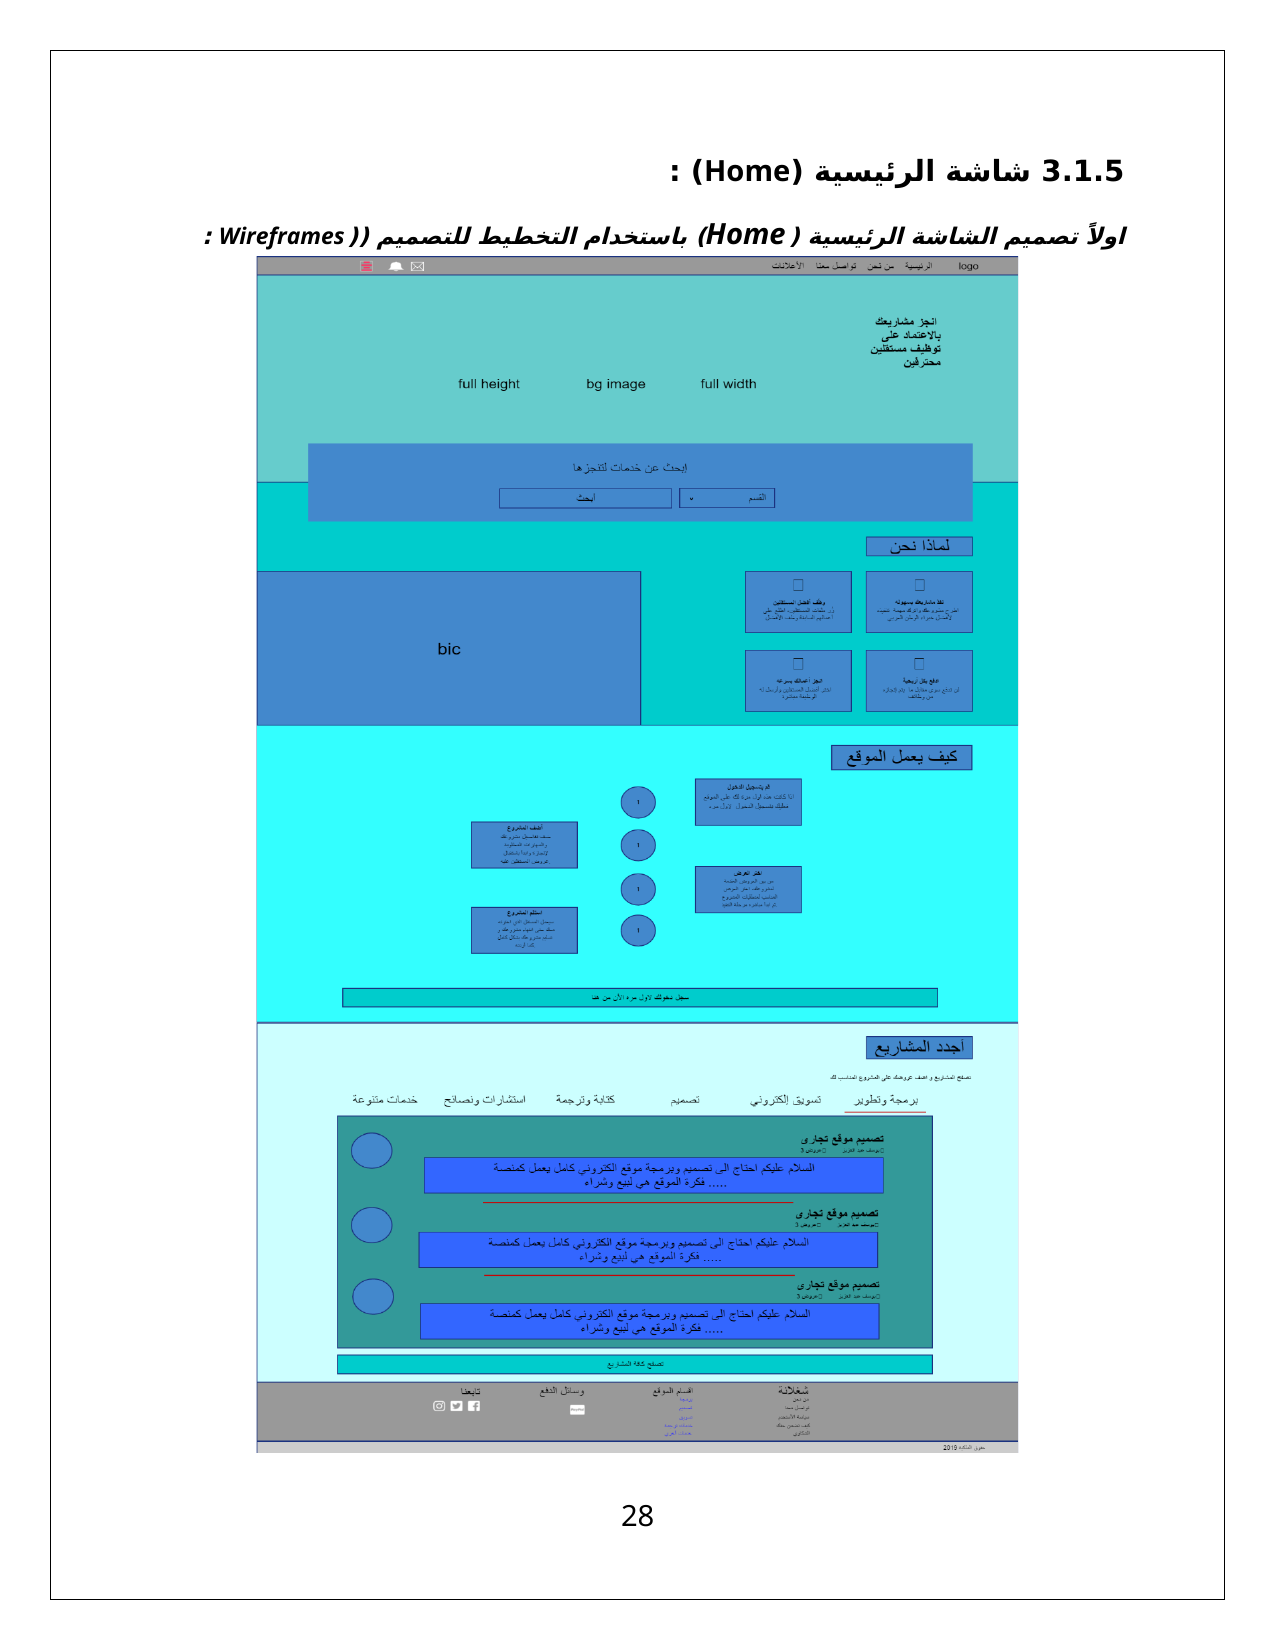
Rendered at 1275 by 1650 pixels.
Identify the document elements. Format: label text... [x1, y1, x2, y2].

subtitle 3.1.5 شاشة الرئيسية (Home) : [150, 150, 1124, 190]
picture [256, 256, 1019, 1453]
subtitle اولاً تصميم الشاشة الرئيسية (Home) باستخدام التخطيط للتصميم ((Wireframes : [150, 214, 1124, 253]
